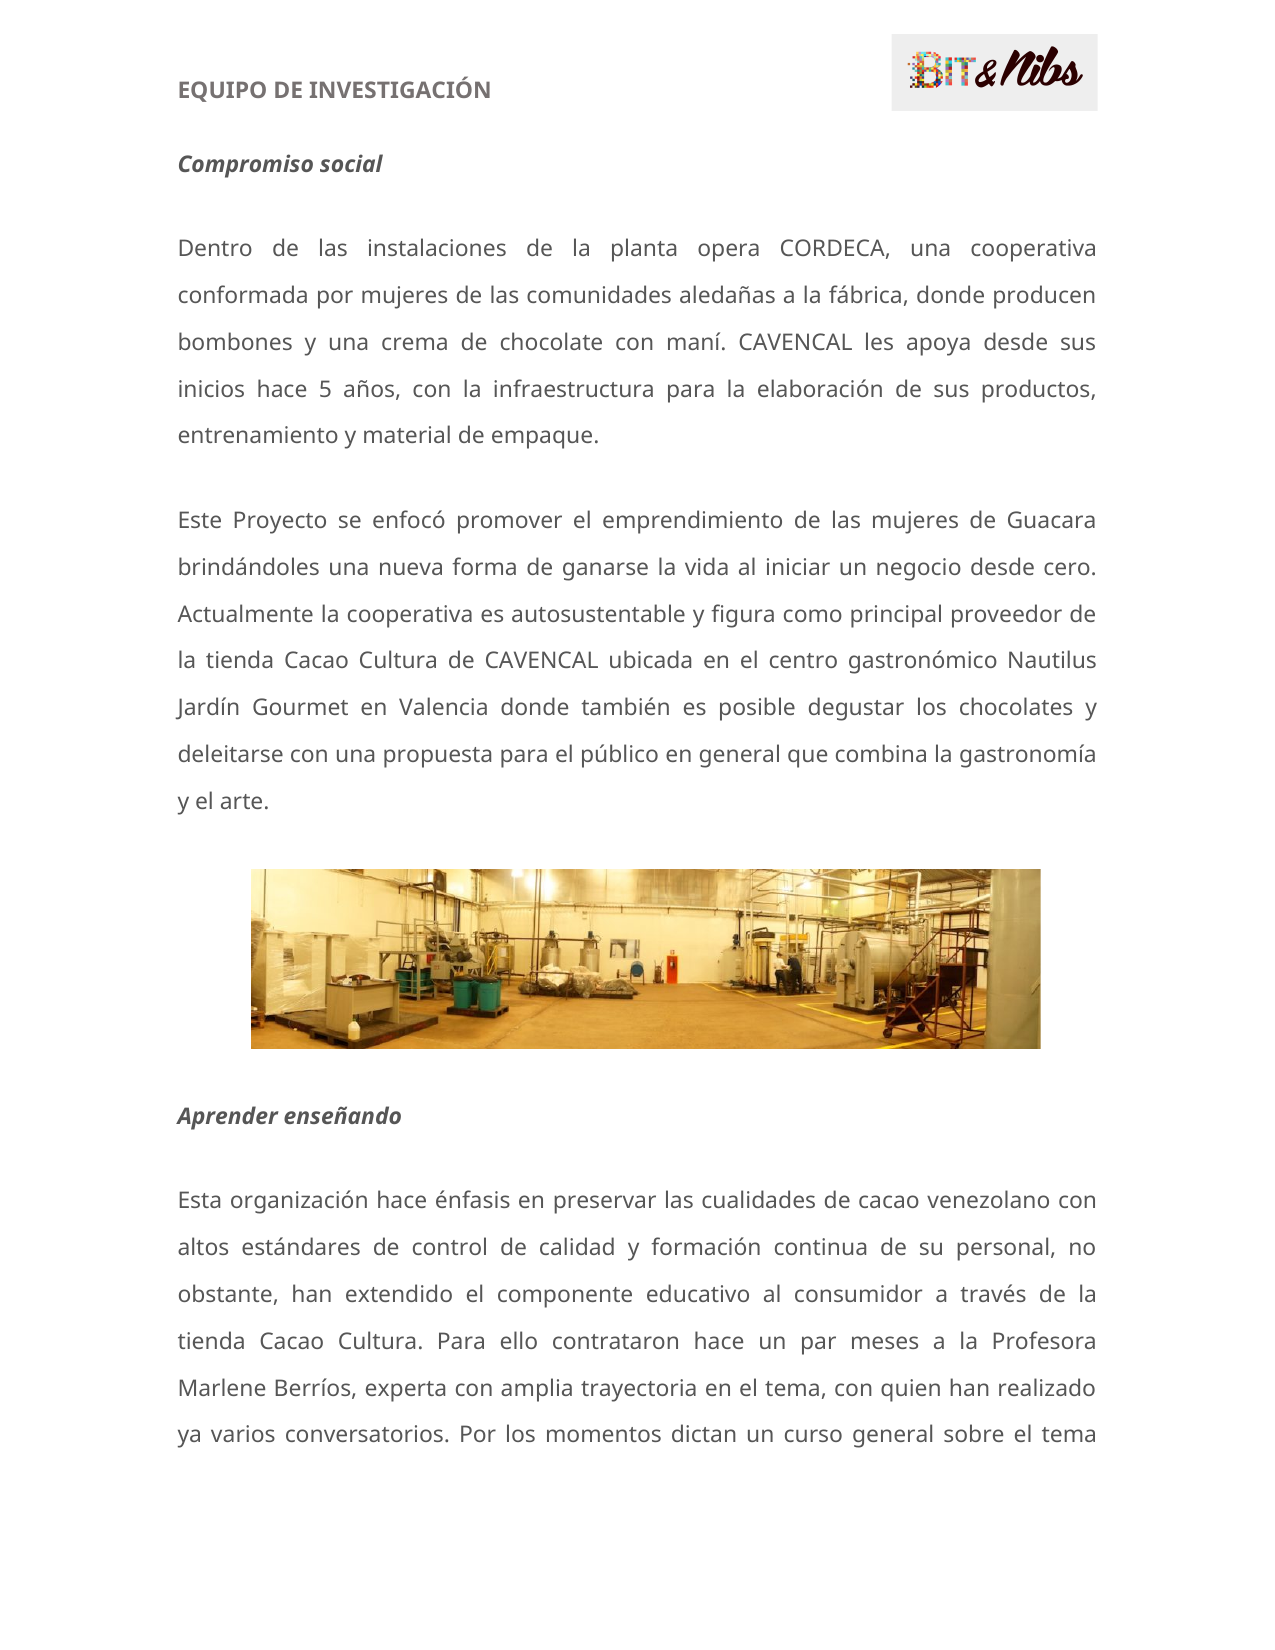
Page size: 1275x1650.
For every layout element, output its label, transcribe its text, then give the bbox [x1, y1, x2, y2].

text Aprender enseñando [177, 1100, 1098, 1131]
text Este Proyecto se enfocó promover el emprendimiento de las mujeres de Guacara brindándoles una nueva forma de ganarse la vida al iniciar un negocio desde cero. Actualmente la cooperativa es autosustentable y figura como principal proveedor de la tienda Cacao Cultura de CAVENCAL ubicada en el centro gastronómico Nautilus Jardín Gourmet en Valencia donde también es posible degustar los chocolates y deleitarse con una propuesta para el público en general que combina la gastronomía y el arte. [177, 504, 1098, 816]
picture [251, 869, 1041, 1049]
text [177, 1184, 1098, 1450]
text Dentro de las instalaciones de la planta opera CORDECA, una cooperativa conformada por mujeres de las comunidades aledañas a la fábrica, donde producen bombones y una crema de chocolate con maní. CAVENCAL les apoya desde sus inicios hace 5 años, con la infraestructura para la elaboración de sus productos, entrenamiento y material de empaque. [177, 232, 1098, 451]
text Compromiso social [177, 148, 1098, 179]
picture [891, 34, 1098, 111]
